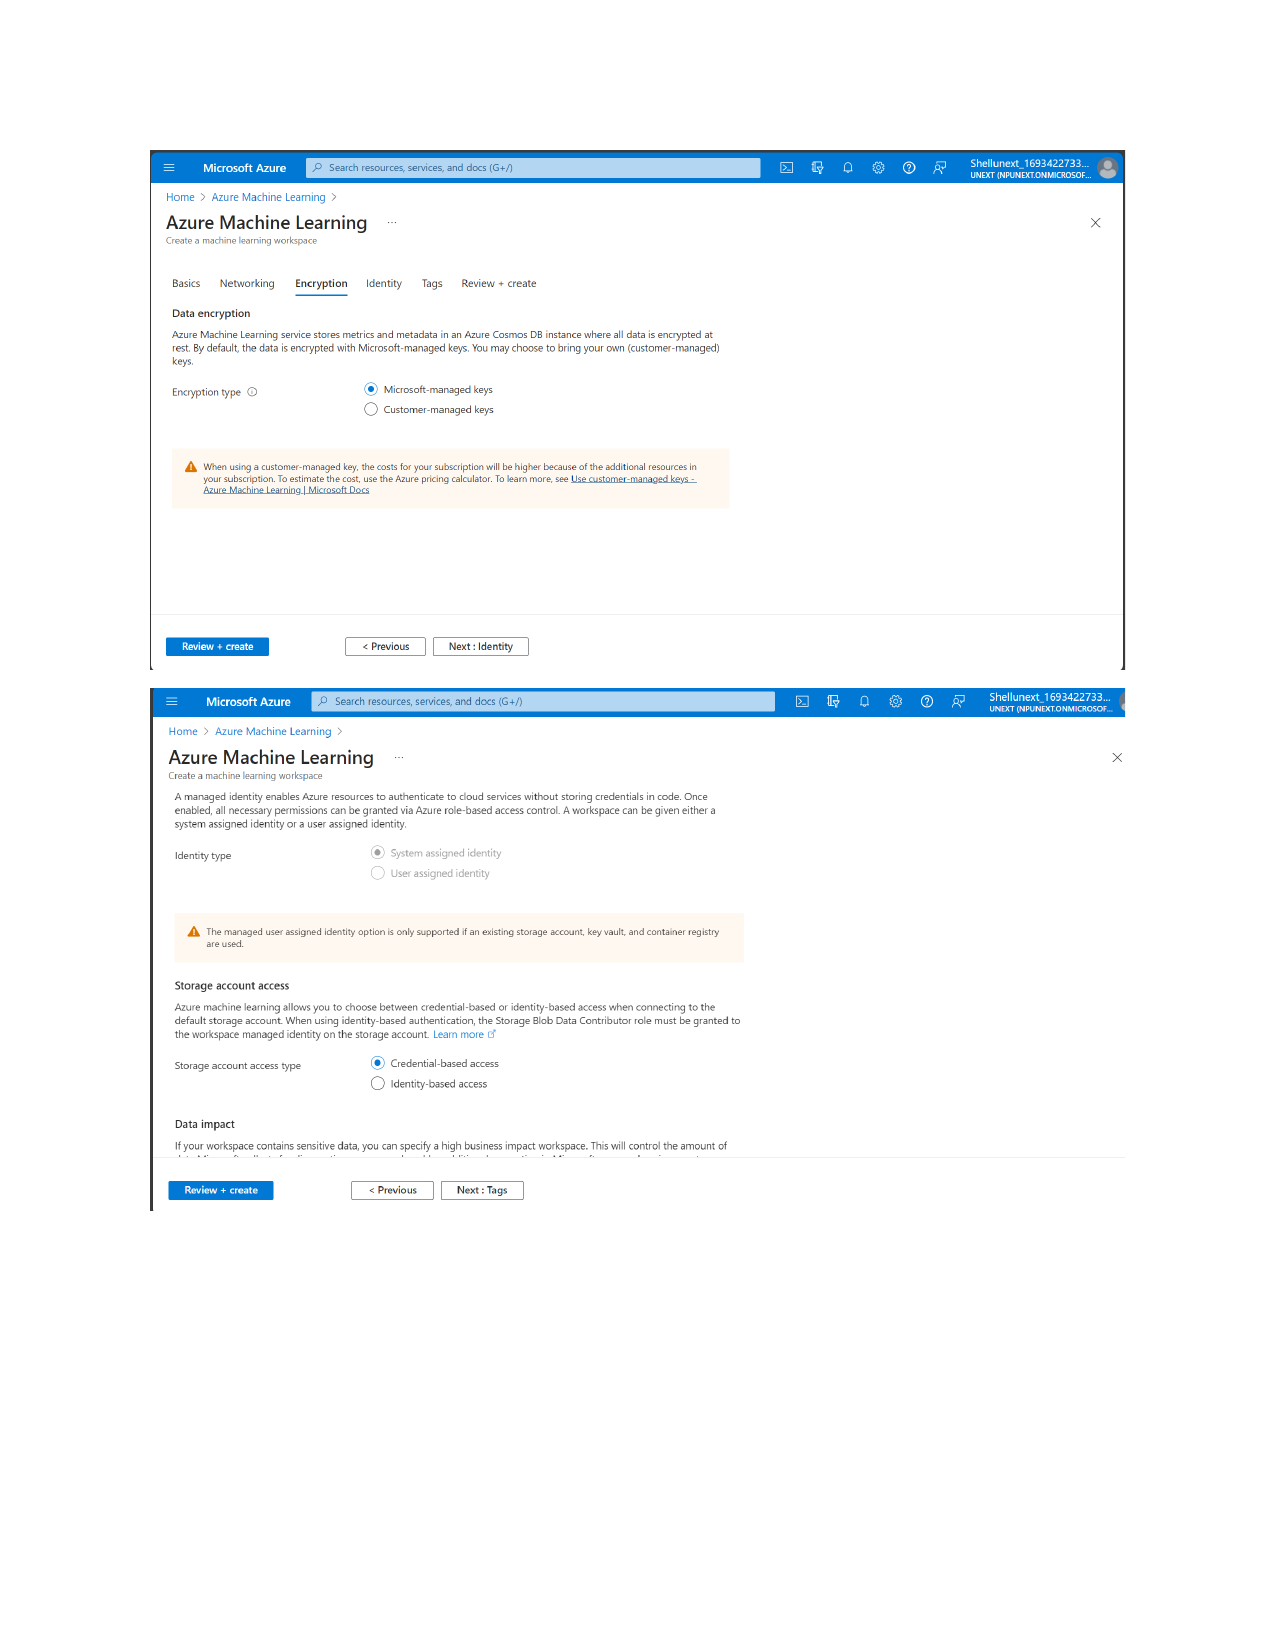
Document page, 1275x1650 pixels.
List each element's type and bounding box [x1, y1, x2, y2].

picture [150, 150, 1125, 670]
picture [150, 688, 1125, 1211]
